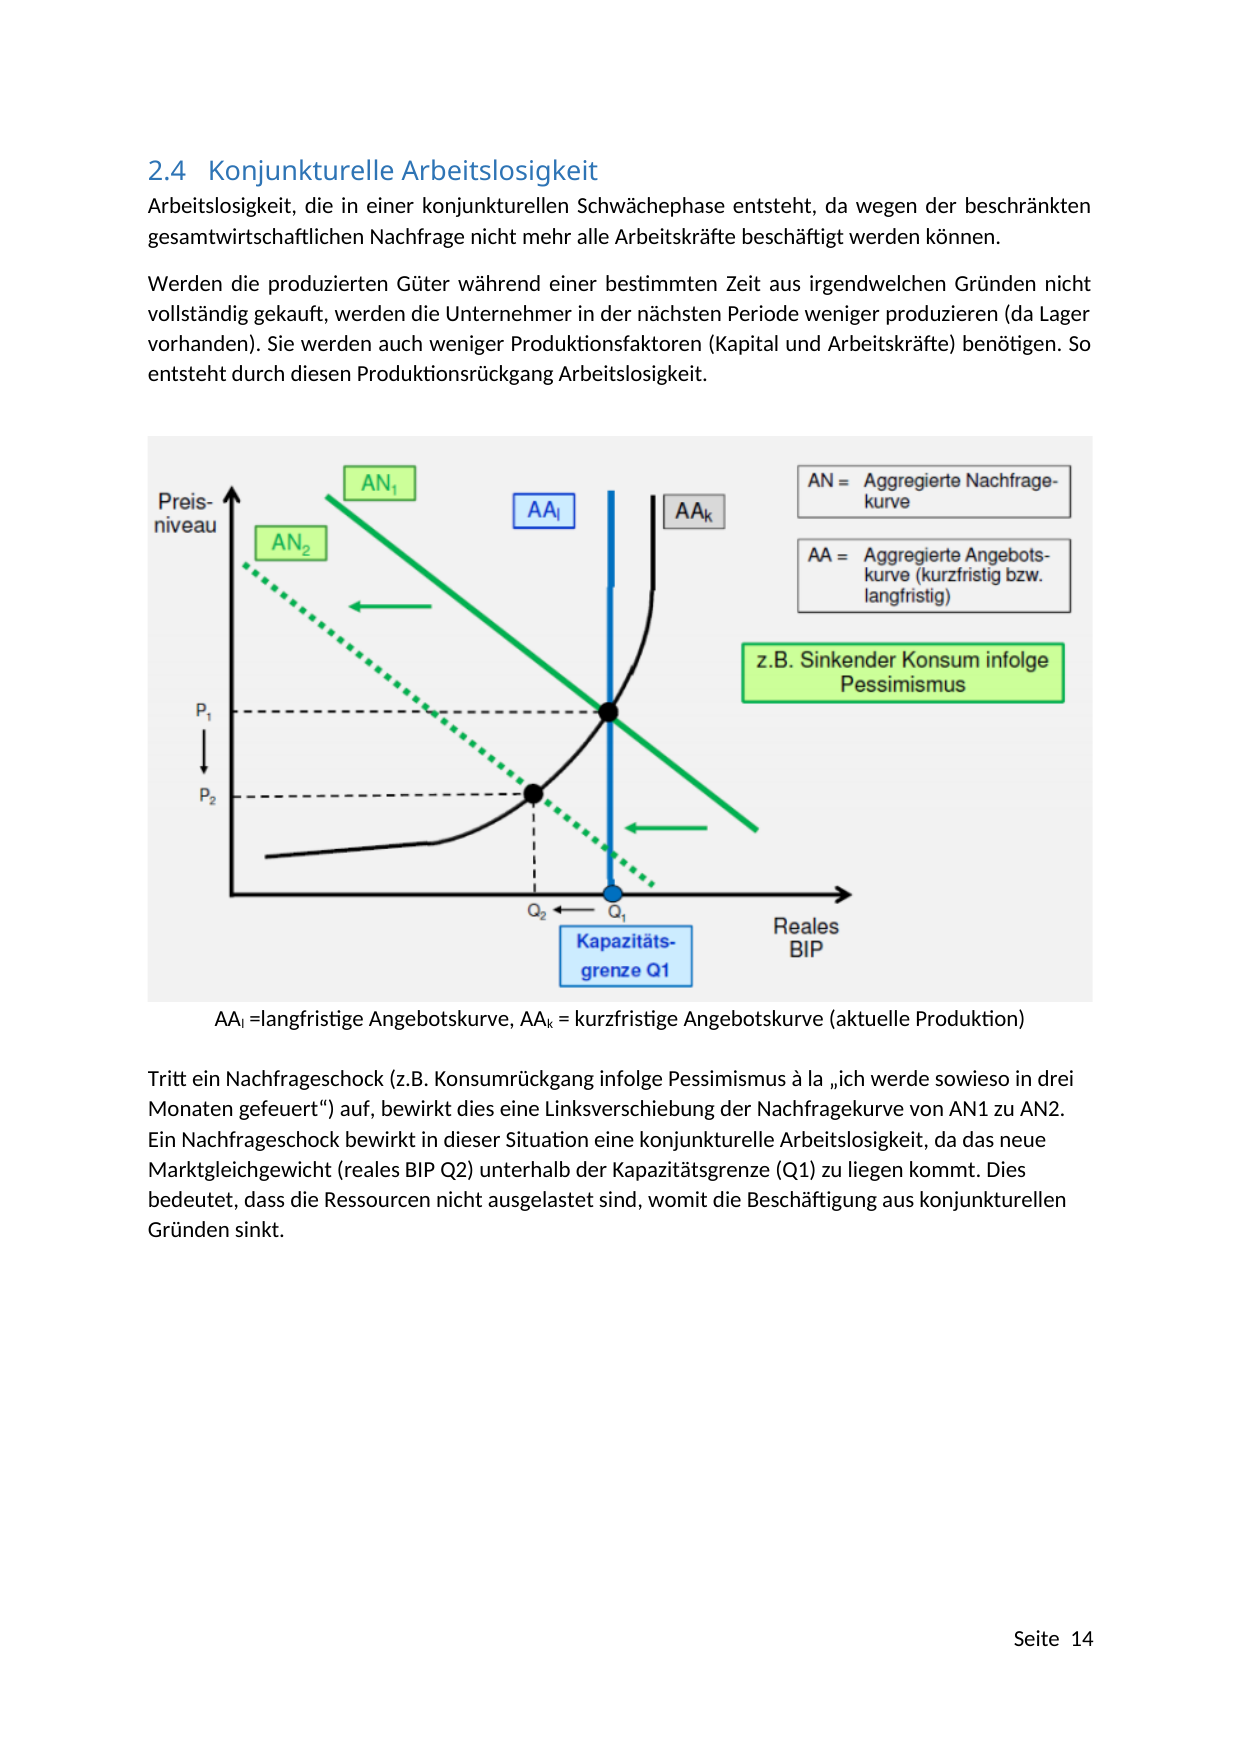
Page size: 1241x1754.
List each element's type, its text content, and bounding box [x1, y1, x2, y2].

text Tritt ein Nachfrageschock (z.B. Konsumrückgang infolge Pessimismus à la „ich werde sowieso in drei Monaten gefeuert“) auf, bewirkt dies eine Linksverschiebung der Nachfragekurve von AN1 zu AN2. Ein Nachfrageschock bewirkt in dieser Situation eine konjunkturelle Arbeitslosigkeit, da das neue Marktgleichgewicht (reales BIP Q2) unterhalb der Kapazitätsgrenze (Q1) zu liegen kommt. Dies bedeutet, dass die Ressourcen nicht ausgelastet sind, womit die Beschäftigung aus konjunkturellen Gründen sinkt. [148, 1064, 1093, 1243]
subtitle Konjunkturelle Arbeitslosigkeit [148, 152, 1093, 189]
picture [147, 436, 1093, 1002]
text Werden die produzierten Güter während einer bestimmten Zeit aus irgendwelchen Gründen nicht vollständig gekauft, werden die Unternehmer in der nächsten Periode weniger produzieren (da Lager vorhanden). Sie werden auch weniger Produktionsfaktoren (Kapital und Arbeitskräfte) benötigen. So entsteht durch diesen Produktionsrückgang Arbeitslosigkeit. [148, 269, 1093, 387]
text Arbeitslosigkeit, die in einer konjunkturellen Schwächephase entsteht, da wegen der beschränkten gesamtwirtschaftlichen Nachfrage nicht mehr alle Arbeitskräfte beschäftigt werden können. [148, 192, 1093, 250]
text AAl =langfristige Angebotskurve, AAk = kurzfristige Angebotskurve (aktuelle Produktion) [148, 1004, 1093, 1032]
